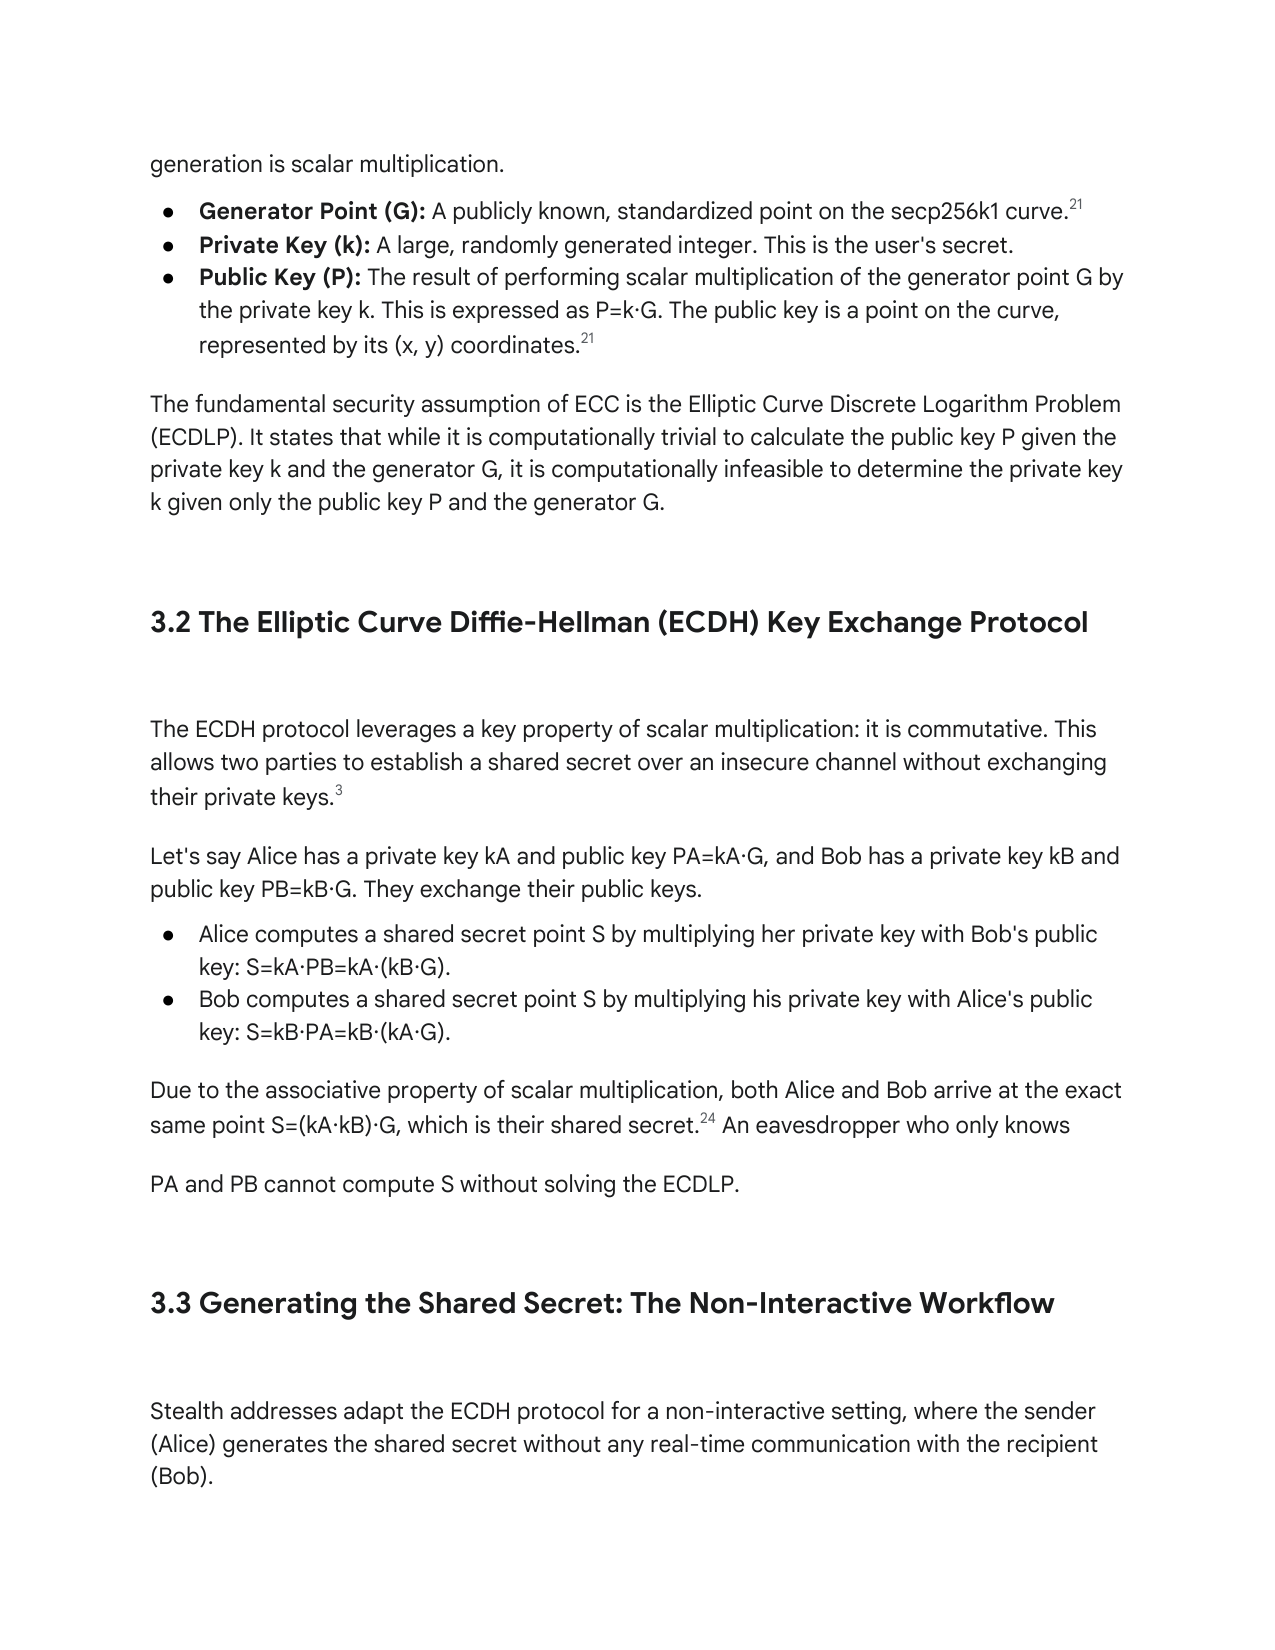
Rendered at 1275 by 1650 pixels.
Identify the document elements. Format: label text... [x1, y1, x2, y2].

subtitle 3.2 The Elliptic Curve Diffie-Hellman (ECDH) Key Exchange Protocol [150, 604, 1125, 640]
list Alice computes a shared secret point S by multiplying her private key with Bob's public key: S=kA​⋅PB​=kA​⋅(kB​⋅G). [161, 920, 1125, 982]
list Public Key (P): The result of performing scalar multiplication of the generator point G by the private key k. This is expressed as P=k⋅G. The public key is a point on the curve, represented by its (x, y) coordinates.21 [161, 264, 1125, 361]
list Generator Point (G): A publicly known, standardized point on the secp256k1 curve.21 [161, 195, 1125, 227]
text PA​ and PB​ cannot compute S without solving the ECDLP. [150, 1170, 1125, 1198]
text The fundamental security assumption of ECC is the Elliptic Curve Discrete Logarithm Problem (ECDLP). It states that while it is computationally trivial to calculate the public key P given the private key k and the generator G, it is computationally infeasible to determine the private key k given only the public key P and the generator G. [150, 390, 1125, 517]
text Let's say Alice has a private key kA​ and public key PA​=kA​⋅G, and Bob has a private key kB​ and public key PB​=kB​⋅G. They exchange their public keys. [150, 842, 1125, 904]
subtitle 3.3 Generating the Shared Secret: The Non-Interactive Workflow [150, 1285, 1125, 1322]
text The ECDH protocol leverages a key property of scalar multiplication: it is commutative. This allows two parties to establish a shared secret over an insecure channel without exchanging their private keys.3 [150, 716, 1125, 813]
list Bob computes a shared secret point S by multiplying his private key with Alice's public key: S=kB​⋅PA​=kB​⋅(kA​⋅G). [161, 986, 1125, 1047]
list Private Key (k): A large, randomly generated integer. This is the user's secret. [161, 231, 1125, 260]
text Stealth addresses adapt the ECDH protocol for a non-interactive setting, where the sender (Alice) generates the shared secret without any real-time communication with the recipient (Bob). [150, 1397, 1125, 1491]
text Due to the associative property of scalar multiplication, both Alice and Bob arrive at the exact same point S=(kA​⋅kB​)⋅G, which is their shared secret.24 An eavesdropper who only knows [150, 1076, 1125, 1140]
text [150, 150, 1125, 179]
